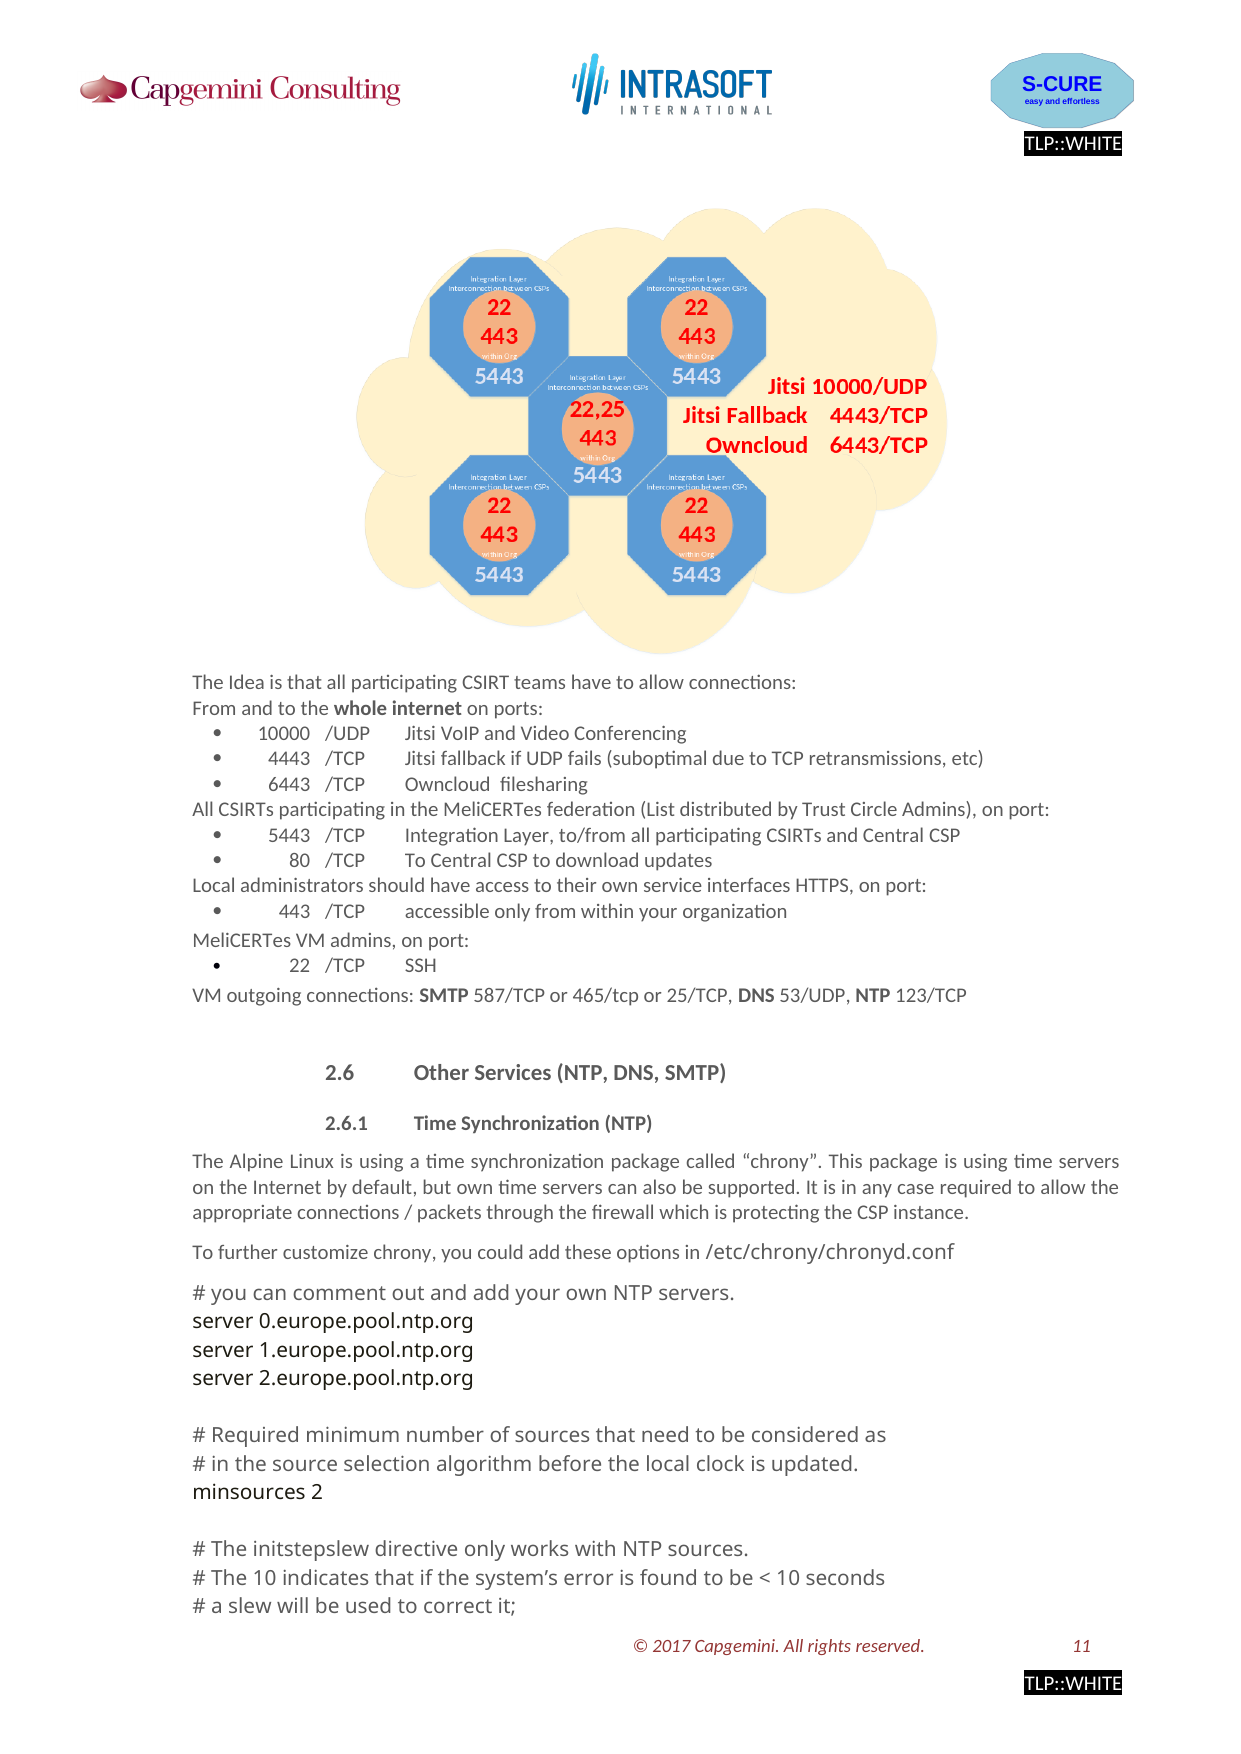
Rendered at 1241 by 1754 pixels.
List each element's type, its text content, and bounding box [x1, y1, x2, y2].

text From and to the whole internet on ports: [192, 695, 1122, 720]
text server 1.europe.pool.ntp.org [192, 1335, 1122, 1363]
text # The initstepslew directive only works with NTP sources. [192, 1534, 1122, 1563]
list 6443 /TCP Owncloud filesharing [213, 771, 1122, 796]
text minsources 2 [192, 1477, 1122, 1506]
list 10000 /UDP Jitsi VoIP and Video Conferencing [213, 720, 1122, 746]
text To further customize chrony, you could add these options in /etc/chrony/chronyd.conf [192, 1237, 1122, 1266]
text VM outgoing connections: SMTP 587/TCP or 465/tcp or 25/TCP, DNS 53/UDP, NTP 123/TCP [192, 982, 1122, 1007]
text All CSIRTs participating in the MeliCERTes federation (List distributed by Trust Circle Admins), on port: [192, 796, 1122, 822]
text # The 10 indicates that if the system’s error is found to be < 10 seconds [192, 1563, 1122, 1591]
list 80 /TCP To Central CSP to download updates [213, 847, 1122, 873]
subtitle Time Synchronization (NTP) [325, 1111, 1122, 1136]
text MeliCERTes VM admins, on port: [192, 927, 1122, 953]
text The Idea is that all participating CSIRT teams have to allow connections: [192, 669, 1122, 695]
text The Alpine Linux is using a time synchronization package called “chrony”. This package is using time servers on the Internet by default, but own time servers can also be supported. It is in any case required to allow the appropriate connections / packets through the firewall which is protecting the CSP instance. [192, 1148, 1122, 1225]
text # a slew will be used to correct it; [192, 1591, 1122, 1619]
list 22 /TCP SSH [213, 953, 1122, 978]
subtitle Other Services (NTP, DNS, SMTP) [325, 1058, 1122, 1086]
text server 0.europe.pool.ntp.org [192, 1307, 1122, 1335]
list 4443 /TCP Jitsi fallback if UDP fails (suboptimal due to TCP retransmissions, etc) [213, 746, 1122, 771]
picture [571, 52, 773, 116]
list 5443 /TCP Integration Layer, to/from all participating CSIRTs and Central CSP [213, 822, 1122, 847]
text # you can comment out and add your own NTP servers. [192, 1278, 1122, 1307]
text # Required minimum number of sources that need to be considered as [192, 1420, 1122, 1449]
text server 2.europe.pool.ntp.org [192, 1363, 1122, 1392]
text # in the source selection algorithm before the local clock is updated. [192, 1449, 1122, 1477]
text Local administrators should have access to their own service interfaces HTTPS, on port: [192, 873, 1122, 898]
list 443 /TCP accessible only from within your organization [213, 898, 1122, 923]
